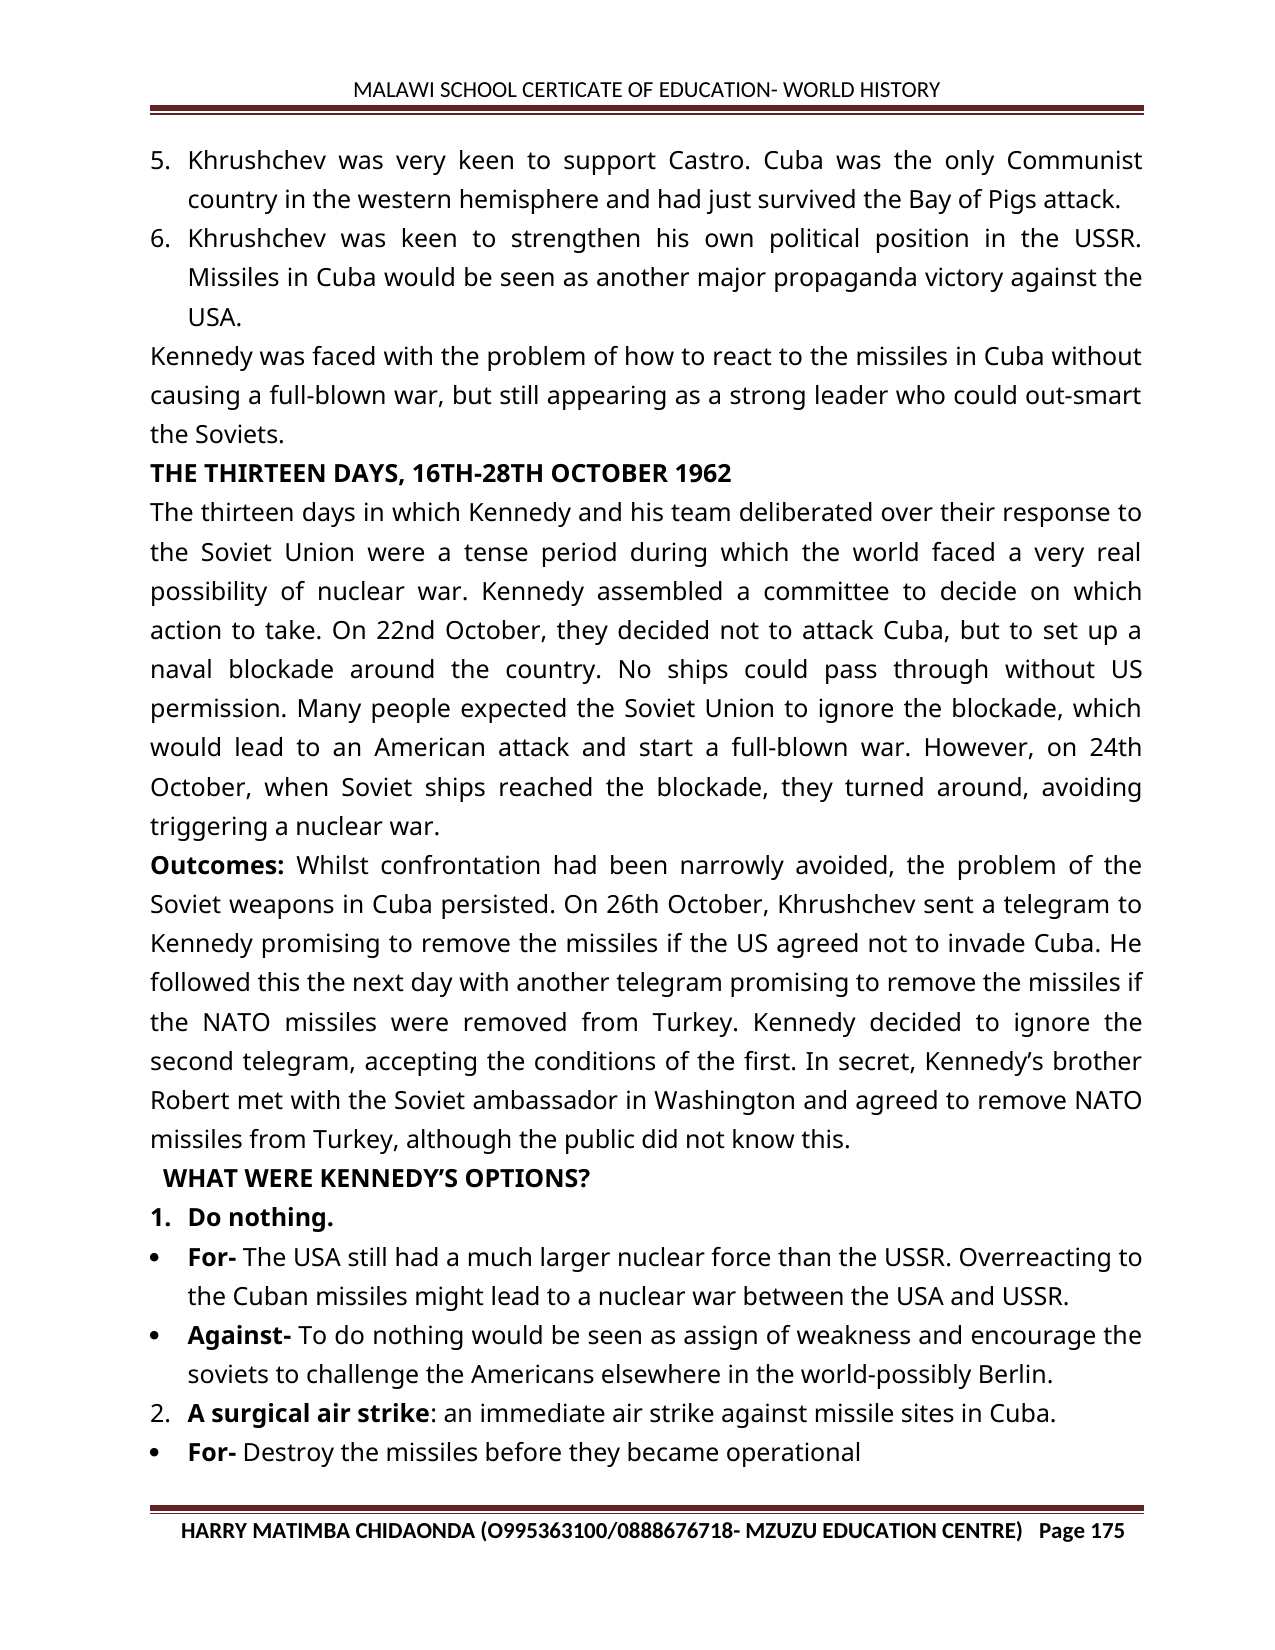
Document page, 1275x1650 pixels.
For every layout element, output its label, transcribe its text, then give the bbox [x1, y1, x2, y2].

list A surgical air strike: an immediate air strike against missile sites in Cuba. [150, 1396, 1144, 1430]
list Against- To do nothing would be seen as assign of weakness and encourage the soviets to challenge the Americans elsewhere in the world-possibly Berlin. [150, 1317, 1144, 1391]
text THE THIRTEEN DAYS, 16TH-28TH OCTOBER 1962 [150, 456, 1144, 490]
text WHAT WERE KENNEDY’S OPTIONS? [150, 1161, 1144, 1195]
list Khrushchev was keen to strengthen his own political position in the USSR. Missiles in Cuba would be seen as another major propaganda victory against the USA. [150, 221, 1144, 333]
text The thirteen days in which Kennedy and his team deliberated over their response to the Soviet Union were a tense period during which the world faced a very real possibility of nuclear war. Kennedy assembled a committee to decide on which action to take. On 22nd October, they decided not to attack Cuba, but to set up a naval blockade around the country. No ships could pass through without US permission. Many people expected the Soviet Union to ignore the blockade, which would lead to an American attack and start a full-blown war. However, on 24th October, when Soviet ships reached the blockade, they turned around, avoiding triggering a nuclear war. [150, 495, 1144, 842]
text Kennedy was faced with the problem of how to react to the missiles in Cuba without causing a full-blown war, but still appearing as a strong leader who could out-smart the Soviets. [150, 338, 1144, 451]
text Outcomes: Whilst confrontation had been narrowly avoided, the problem of the Soviet weapons in Cuba persisted. On 26th October, Khrushchev sent a telegram to Kennedy promising to remove the missiles if the US agreed not to invade Cuba. He followed this the next day with another telegram promising to remove the missiles if the NATO missiles were removed from Turkey. Kennedy decided to ignore the second telegram, accepting the conditions of the first. In secret, Kennedy’s brother Robert met with the Soviet ambassador in Washington and agreed to remove NATO missiles from Turkey, although the public did not know this. [150, 847, 1144, 1156]
list Do nothing. [150, 1200, 1144, 1234]
list Khrushchev was very keen to support Castro. Cuba was the only Communist country in the western hemisphere and had just survived the Bay of Pigs attack. [150, 142, 1144, 216]
list For- Destroy the missiles before they became operational [150, 1435, 1144, 1469]
list For- The USA still had a much larger nuclear force than the USSR. Overreacting to the Cuban missiles might lead to a nuclear war between the USA and USSR. [150, 1239, 1144, 1312]
